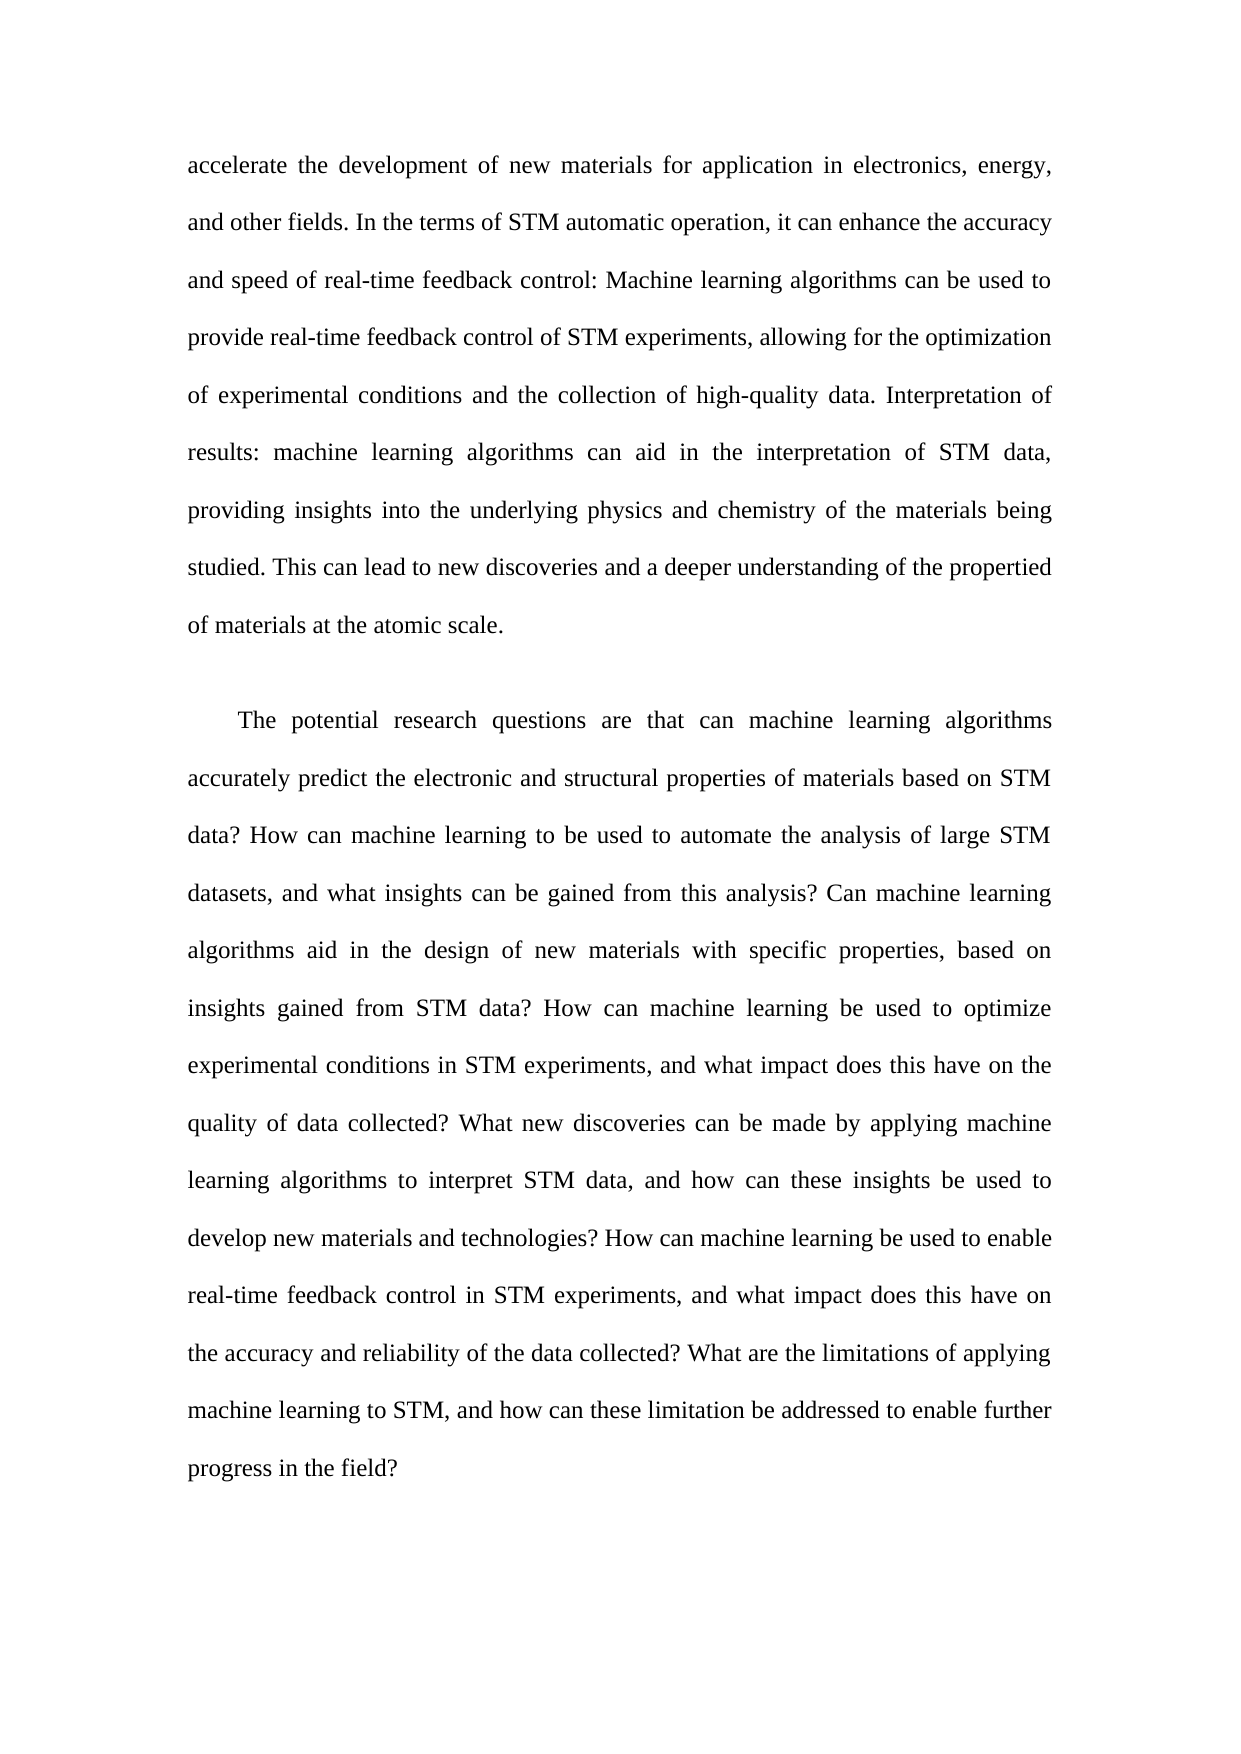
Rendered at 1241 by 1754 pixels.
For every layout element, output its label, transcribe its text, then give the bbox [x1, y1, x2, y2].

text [187, 150, 1053, 639]
text The potential research questions are that can machine learning algorithms accurately predict the electronic and structural properties of materials based on STM data? How can machine learning to be used to automate the analysis of large STM datasets, and what insights can be gained from this analysis? Can machine learning algorithms aid in the design of new materials with specific properties, based on insights gained from STM data? How can machine learning be used to optimize experimental conditions in STM experiments, and what impact does this have on the quality of data collected? What new discoveries can be made by applying machine learning algorithms to interpret STM data, and how can these insights be used to develop new materials and technologies? How can machine learning be used to enable real-time feedback control in STM experiments, and what impact does this have on the accuracy and reliability of the data collected? What are the limitations of applying machine learning to STM, and how can these limitation be addressed to enable further progress in the field? [187, 705, 1053, 1481]
